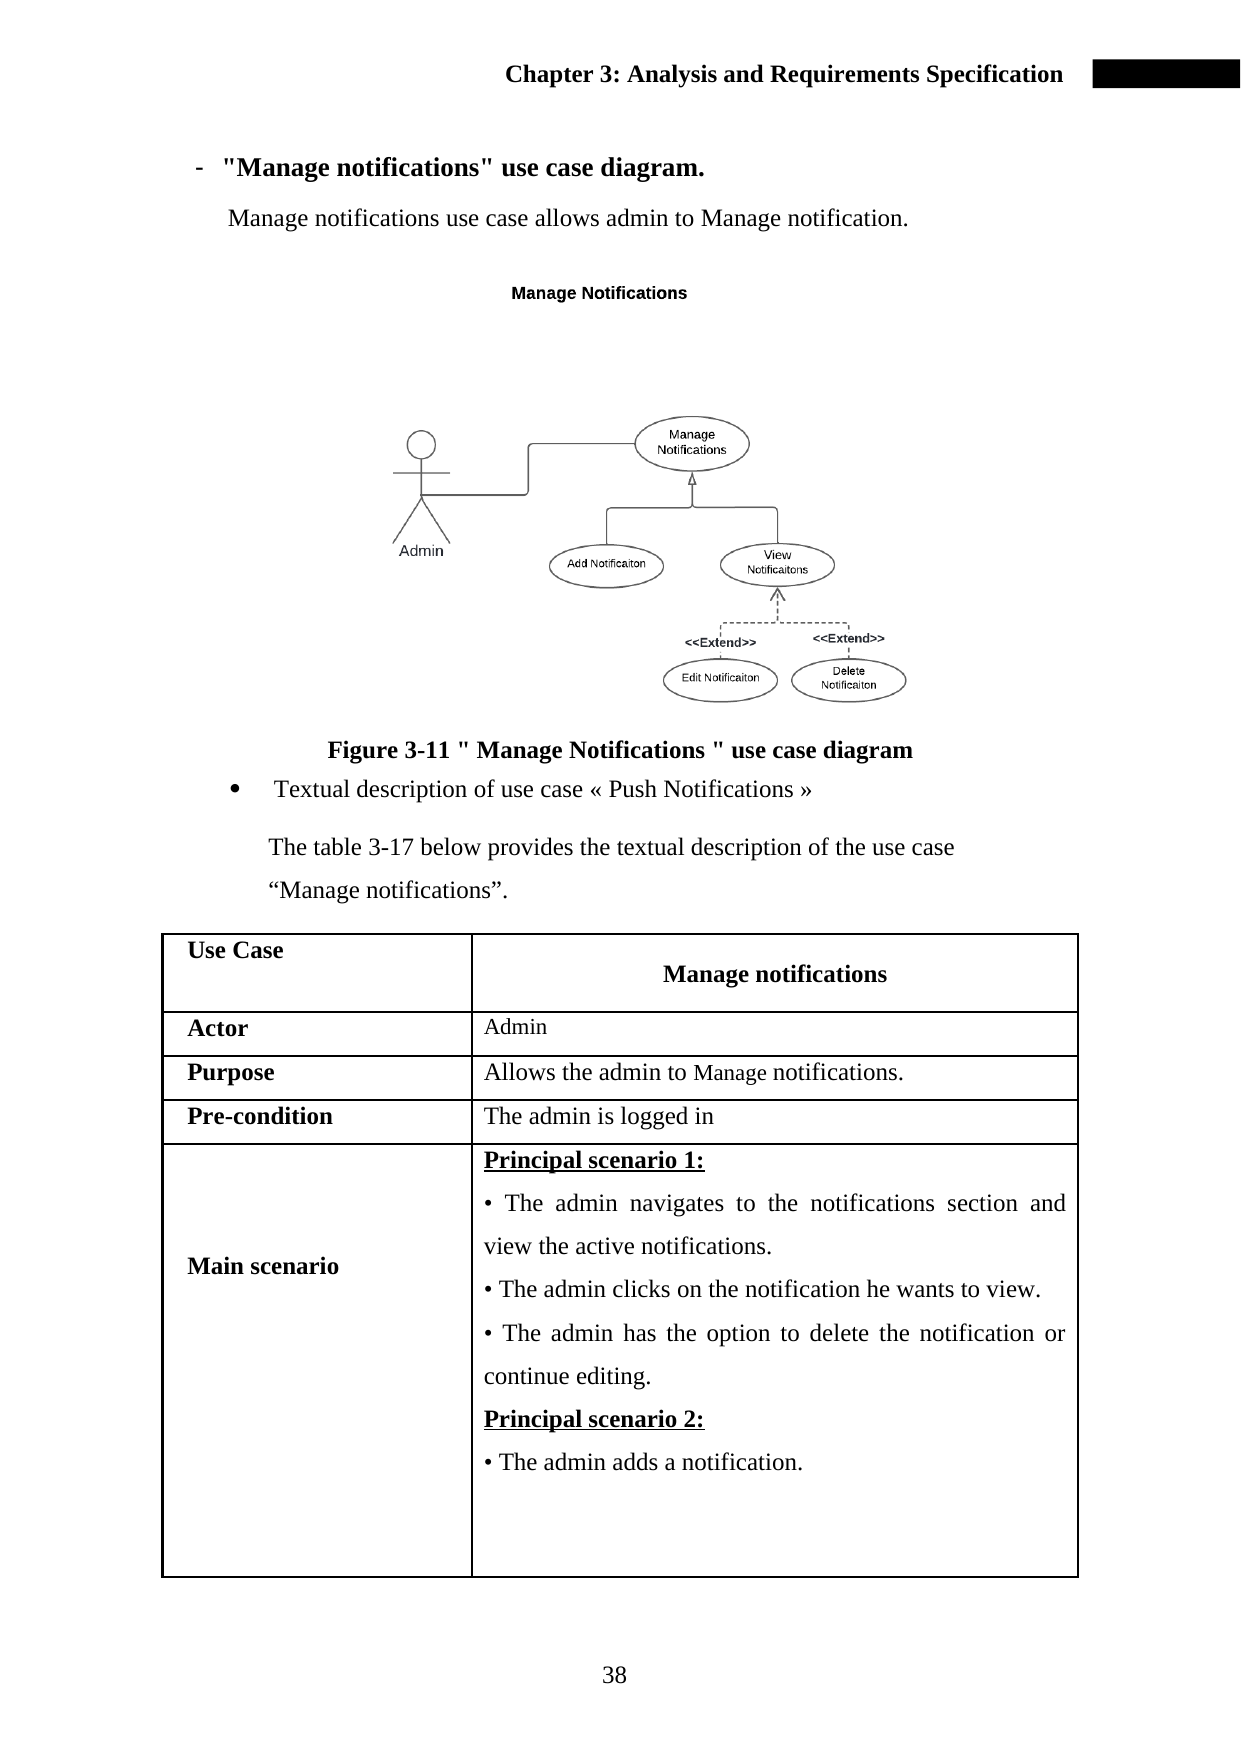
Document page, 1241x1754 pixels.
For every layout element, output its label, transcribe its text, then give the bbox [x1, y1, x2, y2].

table_header Manage notifications [473, 935, 1077, 1011]
subtitle "Manage notifications" use case diagram. [148, 148, 1093, 184]
picture [307, 245, 933, 730]
table_cell Actor [164, 1013, 471, 1055]
table_cell Main scenario [164, 1145, 471, 1576]
table_cell Principal scenario 1: • The admin navigates to the notifications section and view the active notifications. • The admin clicks on the notification he wants to view. • The admin has the option to delete the notification or continue editing. Principal scenario 2: • The admin adds a notification. [473, 1145, 1077, 1576]
text The table 3-17 below provides the textual description of the use case “Manage notifications”. [268, 832, 1037, 904]
table_cell Pre-condition [164, 1101, 471, 1143]
table_cell Purpose [164, 1057, 471, 1099]
table_header Use Case [164, 935, 471, 1011]
table_cell Allows the admin to Manage notifications. [473, 1057, 1077, 1099]
table_cell Admin [473, 1013, 1077, 1055]
text Manage notifications use case allows admin to Manage notification. [148, 203, 1093, 232]
table_cell The admin is logged in [473, 1101, 1077, 1143]
